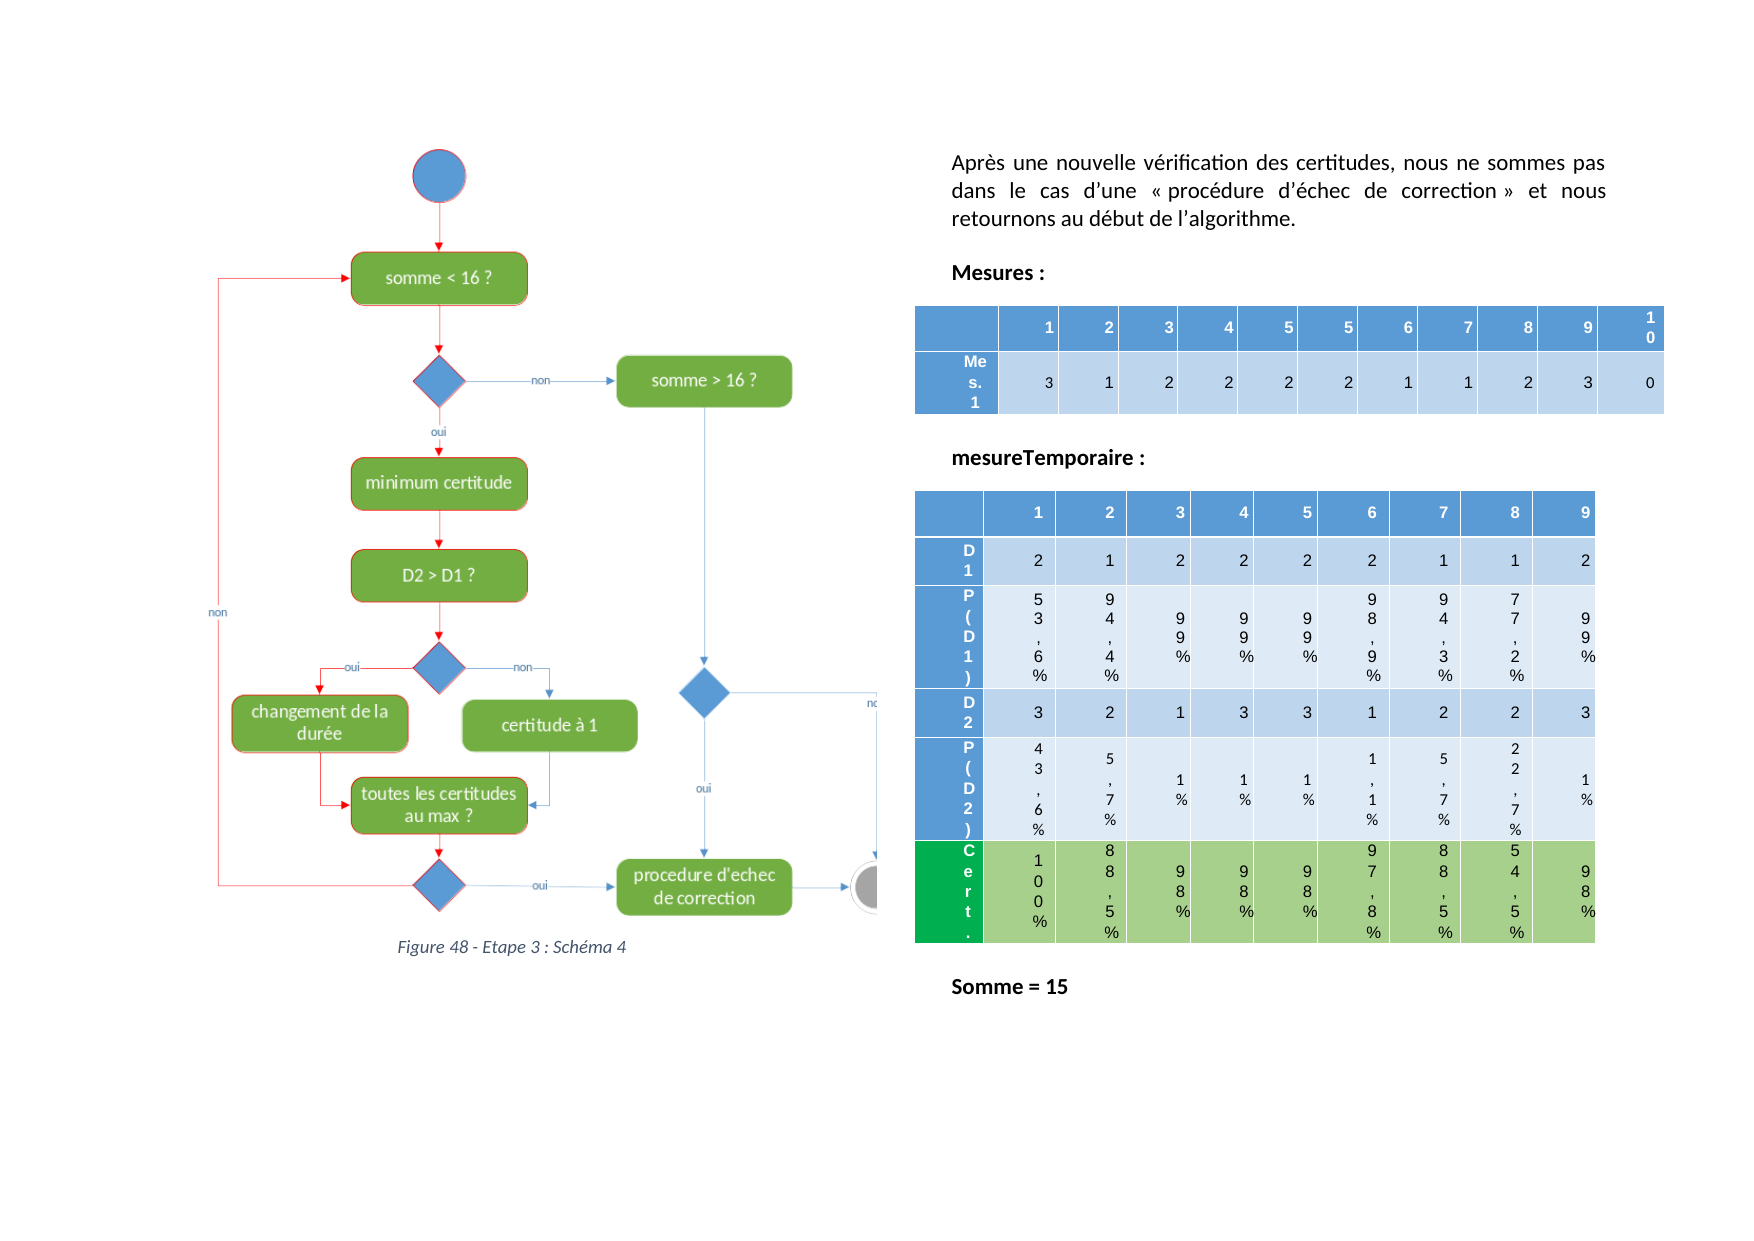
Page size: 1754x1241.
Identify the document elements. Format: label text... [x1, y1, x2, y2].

table_header 4 [1178, 306, 1237, 351]
table_header 6 [1358, 306, 1417, 351]
table_cell 94,4% [1056, 586, 1126, 688]
table_header 5 [1298, 306, 1357, 351]
table_cell 99% [1533, 586, 1595, 688]
table_cell 1% [1254, 738, 1317, 840]
table_cell 2 [984, 538, 1055, 585]
table_cell 1,1% [1318, 738, 1389, 840]
table_cell 94,3% [1390, 586, 1460, 688]
table_cell 2 [1461, 689, 1532, 737]
table_cell D2 [915, 689, 983, 737]
table_cell 1% [1191, 738, 1253, 840]
table_cell Cert. [915, 841, 983, 943]
table_cell 100% [984, 841, 1055, 943]
table_cell 43,6% [984, 738, 1055, 840]
table_cell 2 [1238, 352, 1297, 414]
text Somme = 15 [951, 972, 1606, 1000]
table_cell 98% [1254, 841, 1317, 943]
table_cell 97,8% [1318, 841, 1389, 943]
table_cell 2 [1127, 538, 1190, 585]
table_cell 1% [1533, 738, 1595, 840]
table_cell 2 [1178, 352, 1237, 414]
table_header 9 [1533, 491, 1595, 536]
table_cell 88,5% [1390, 841, 1460, 943]
table_cell 1 [1056, 538, 1126, 585]
table_cell 2 [1533, 538, 1595, 585]
table_cell 3 [1533, 689, 1595, 737]
table_cell 22,7% [1461, 738, 1532, 840]
table_header 5 [1238, 306, 1297, 351]
text Après une nouvelle vérification des certitudes, nous ne sommes pas dans le cas d’une « procédure d’échec de correction » et nous retournons au début de l’algorithme. [951, 148, 1606, 232]
table_cell 5,7% [1390, 738, 1460, 840]
table_cell 5,7% [1056, 738, 1126, 840]
table_cell 98% [1127, 841, 1190, 943]
table_header 2 [1056, 491, 1126, 536]
table_header 3 [1127, 491, 1190, 536]
table_cell 98% [1191, 841, 1253, 943]
table_cell 77,2% [1461, 586, 1532, 688]
table_cell 2 [1056, 689, 1126, 737]
table_cell 3 [1191, 689, 1253, 737]
table_cell 2 [1390, 689, 1460, 737]
table_header [915, 306, 998, 351]
table_header 7 [1390, 491, 1460, 536]
table_header 10 [1598, 306, 1664, 351]
table_cell 2 [1119, 352, 1177, 414]
table_cell Mes. 1 [915, 352, 998, 414]
table_cell 99% [1254, 586, 1317, 688]
table_header 4 [1191, 491, 1253, 536]
table_cell 3 [984, 689, 1055, 737]
table_cell 1 [1318, 689, 1389, 737]
table_cell 53,6% [984, 586, 1055, 688]
table_header 8 [1461, 491, 1532, 536]
table_cell 2 [1318, 538, 1389, 585]
table_cell 2 [1298, 352, 1357, 414]
table_cell 2 [1254, 538, 1317, 585]
table_cell P(D2) [915, 738, 983, 840]
table_header 2 [1059, 306, 1118, 351]
table_cell 2 [1478, 352, 1537, 414]
table_cell D1 [915, 538, 983, 585]
table_header 6 [1318, 491, 1389, 536]
table_cell 2 [1191, 538, 1253, 585]
table_header 5 [1254, 491, 1317, 536]
table_cell 1 [1418, 352, 1477, 414]
table_cell 3 [1254, 689, 1317, 737]
table_cell 1 [1358, 352, 1417, 414]
table_cell 98% [1533, 841, 1595, 943]
table_cell 0 [1598, 352, 1664, 414]
table_header 3 [1119, 306, 1177, 351]
table_cell 1 [1127, 689, 1190, 737]
table_cell 99% [1127, 586, 1190, 688]
table_cell 1 [1390, 538, 1460, 585]
table_cell 54,5% [1461, 841, 1532, 943]
table_header 7 [1418, 306, 1477, 351]
table_cell 1% [1127, 738, 1190, 840]
table_header 9 [1538, 306, 1597, 351]
text Figure 48 - Etape 3 : Schéma 4 [185, 935, 840, 958]
table_cell 99% [1191, 586, 1253, 688]
table_header 1 [984, 491, 1055, 536]
table_cell 3 [999, 352, 1058, 414]
table_header 1 [999, 306, 1058, 351]
text Mesures : [951, 258, 1606, 286]
text mesureTemporaire : [951, 443, 1606, 471]
table_cell P(D1) [915, 586, 983, 688]
table_cell 1 [1059, 352, 1118, 414]
table_cell 3 [1538, 352, 1597, 414]
table_cell 88,5% [1056, 841, 1126, 943]
table_header [915, 491, 983, 536]
table_cell 1 [1461, 538, 1532, 585]
table_cell 98,9% [1318, 586, 1389, 688]
table_header 8 [1478, 306, 1537, 351]
